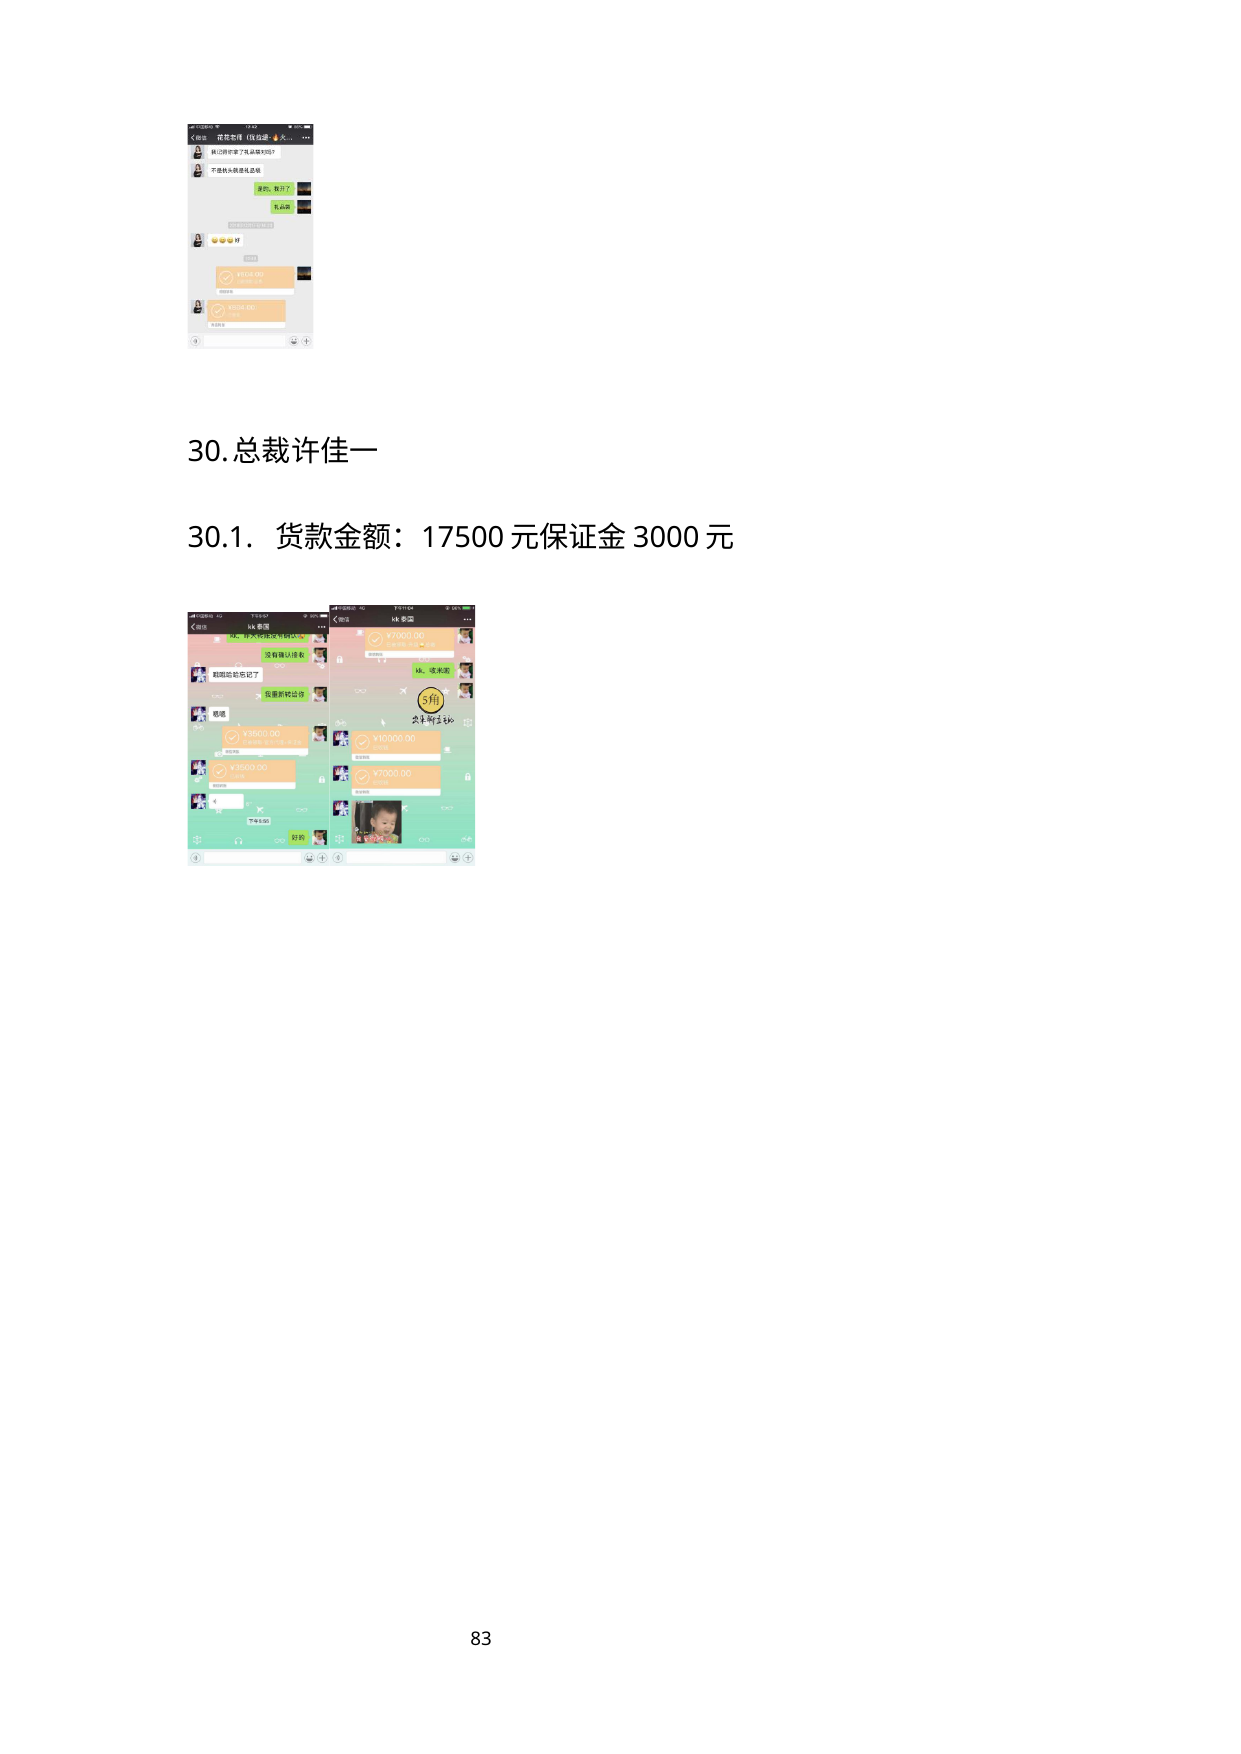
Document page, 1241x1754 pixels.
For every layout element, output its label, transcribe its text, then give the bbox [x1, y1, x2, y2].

picture [187, 124, 314, 349]
subtitle 总裁许佳一 [187, 417, 1053, 482]
picture [187, 605, 476, 866]
subtitle 货款金额：17500元保证金3000元 [187, 503, 1053, 568]
